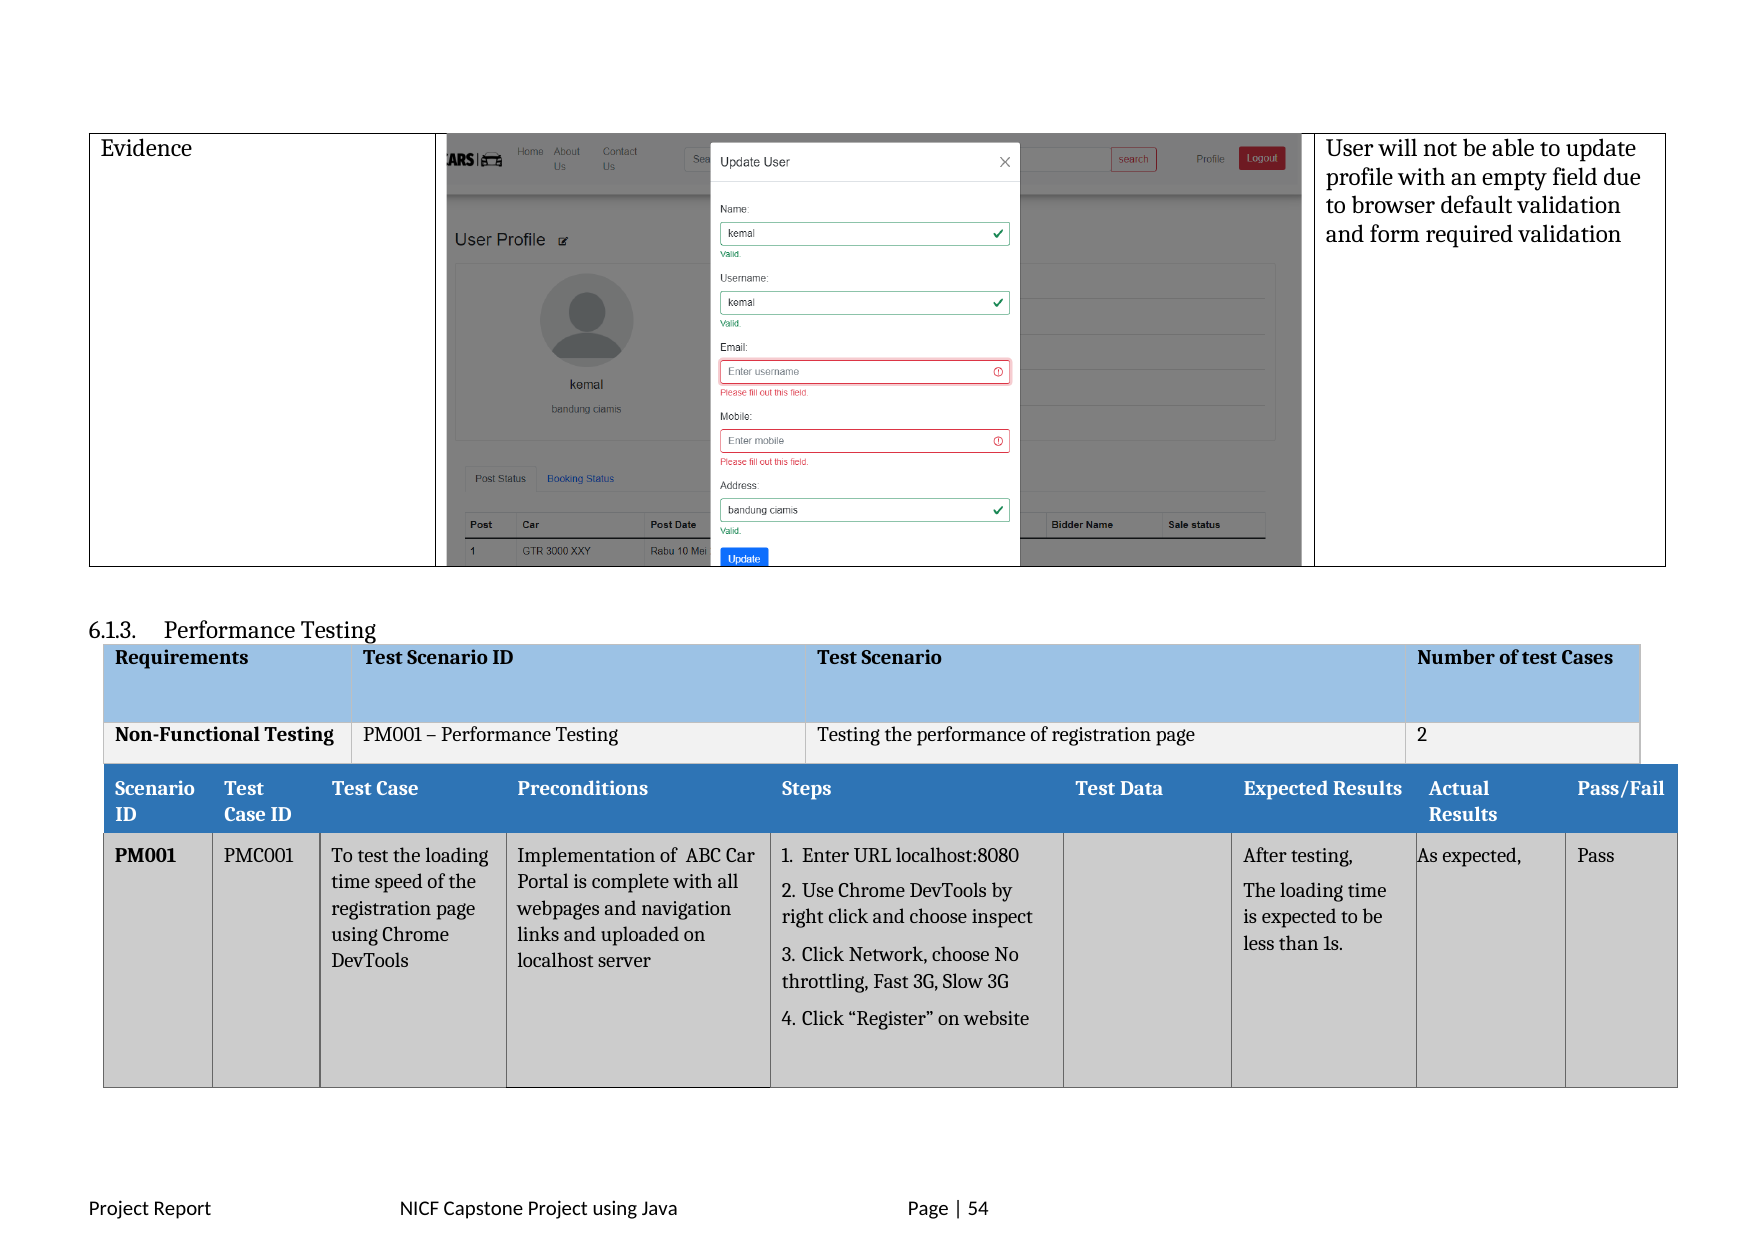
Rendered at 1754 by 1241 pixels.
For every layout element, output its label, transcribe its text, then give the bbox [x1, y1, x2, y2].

table_cell PM001 – Performance Testing [352, 723, 805, 763]
table_header [1302, 134, 1314, 566]
table_cell Enter URL localhost:8080 Use Chrome DevTools by right click and choose inspect Click Network, choose No throttling, Fast 3G, Slow 3G Click “Register” on website [771, 833, 1063, 1087]
table_cell Pass [1566, 833, 1677, 1087]
table_header Scenario ID [104, 764, 212, 833]
table_cell Non-Functional Testing [104, 723, 351, 763]
table_header Requirements [104, 645, 351, 722]
table_header Preconditions [506, 764, 770, 833]
table_cell After testing, The loading time is expected to be less than 1s. [1232, 833, 1416, 1087]
table_header Steps [770, 764, 1063, 833]
table_cell PM001 [104, 833, 212, 1087]
table_cell Testing the performance of registration page [806, 723, 1405, 763]
table_cell PMC001 [213, 833, 319, 1087]
table_header [436, 134, 446, 566]
table_header User will not be able to update profile with an empty field due to browser default validation and form required validation [1315, 134, 1665, 566]
table_header Actual Results [1417, 764, 1565, 833]
table_header Number of test Cases [1406, 645, 1639, 722]
table_header Pass/Fail [1565, 764, 1678, 833]
table_header Test Scenario [806, 645, 1405, 722]
table_cell Implementation of ABC Car Portal is complete with all webpages and navigation links and uploaded on localhost server [507, 833, 770, 1087]
table_header Test Case ID [212, 764, 320, 833]
table_header Evidence [90, 134, 435, 566]
table_header Test Scenario ID [352, 645, 805, 722]
picture [446, 133, 1302, 566]
table_cell [1064, 833, 1231, 1087]
table_cell 2 [1406, 723, 1639, 763]
table_header Test Data [1063, 764, 1231, 833]
list Performance Testing [89, 616, 1665, 644]
table_header Expected Results [1231, 764, 1417, 833]
table_header Test Case [320, 764, 506, 833]
table_cell To test the loading time speed of the registration page using Chrome DevTools [321, 833, 506, 1087]
table_cell As expected, [1417, 833, 1565, 1087]
